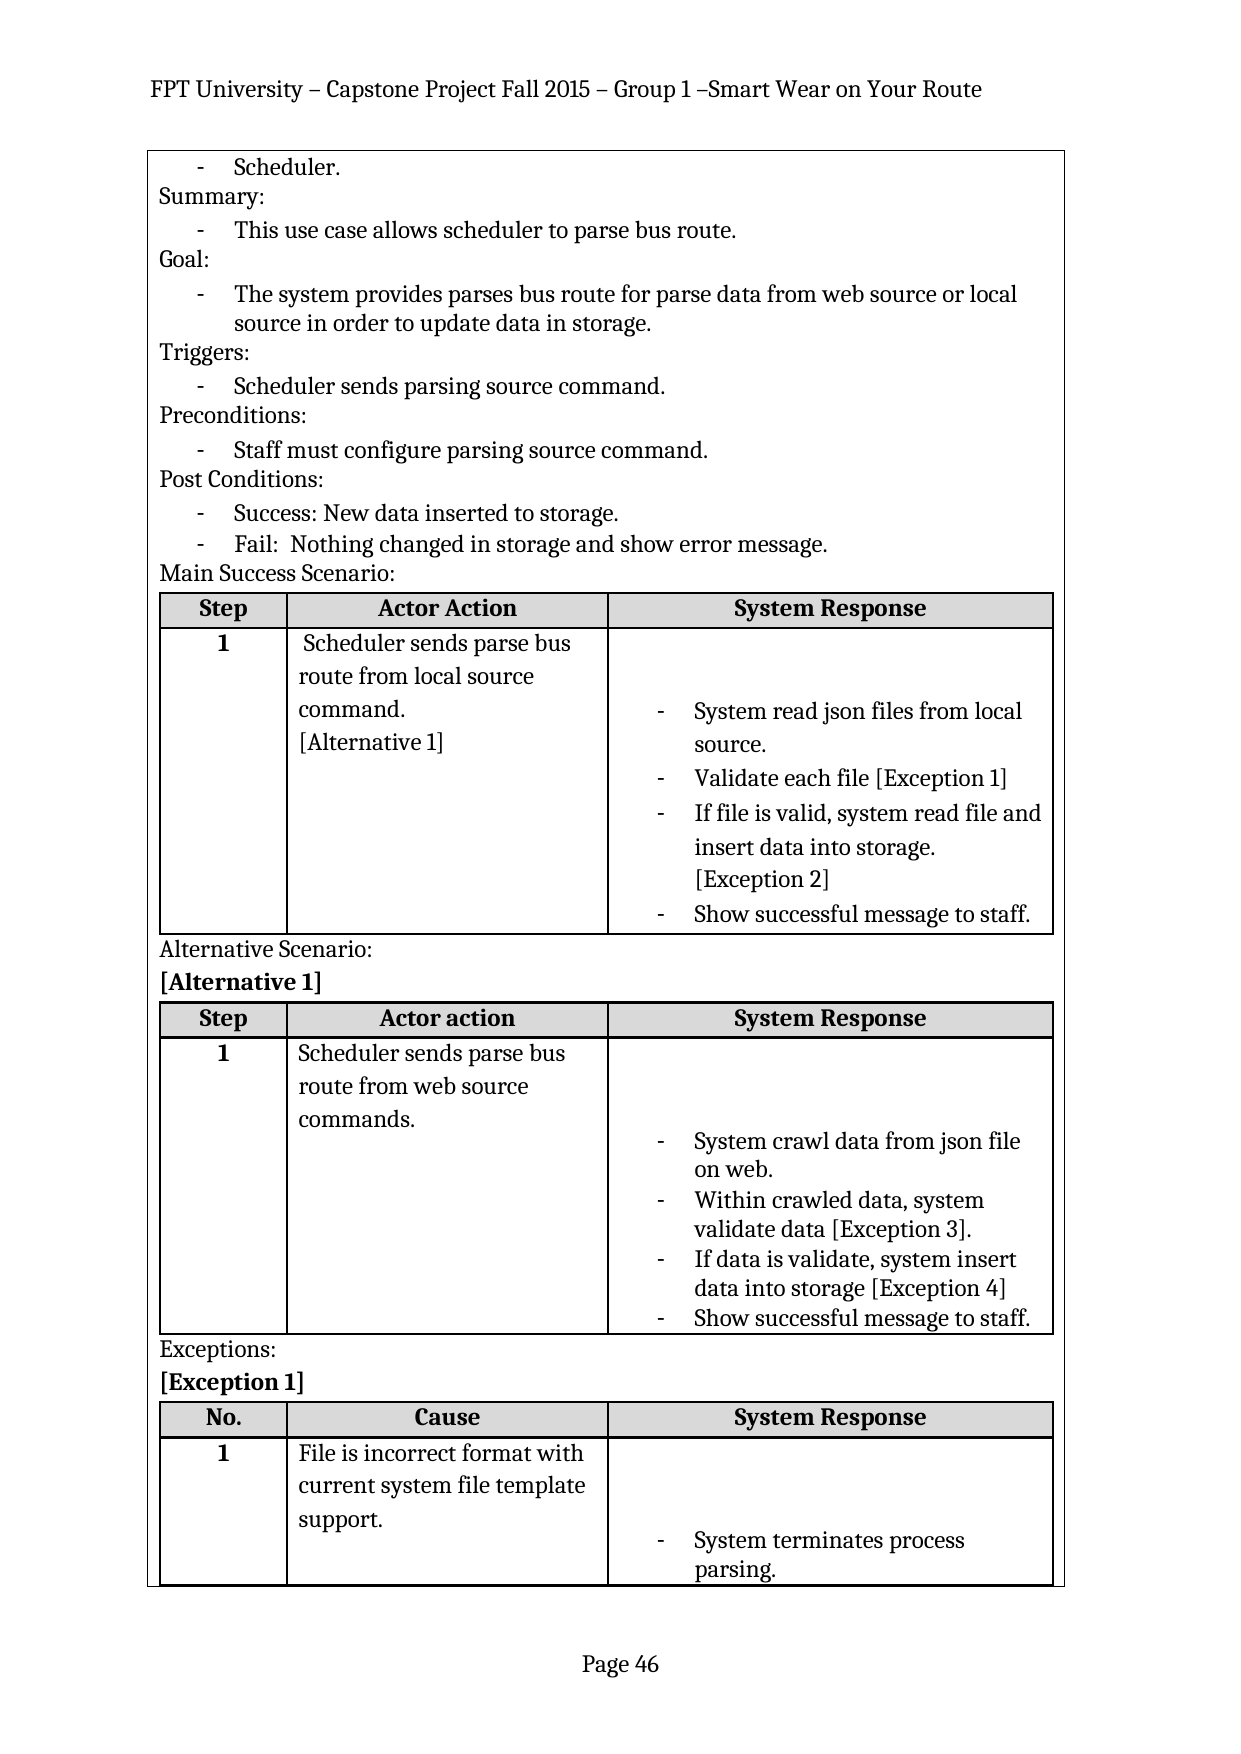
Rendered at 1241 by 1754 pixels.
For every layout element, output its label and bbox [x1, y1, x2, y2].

table_cell [148, 151, 1064, 1586]
